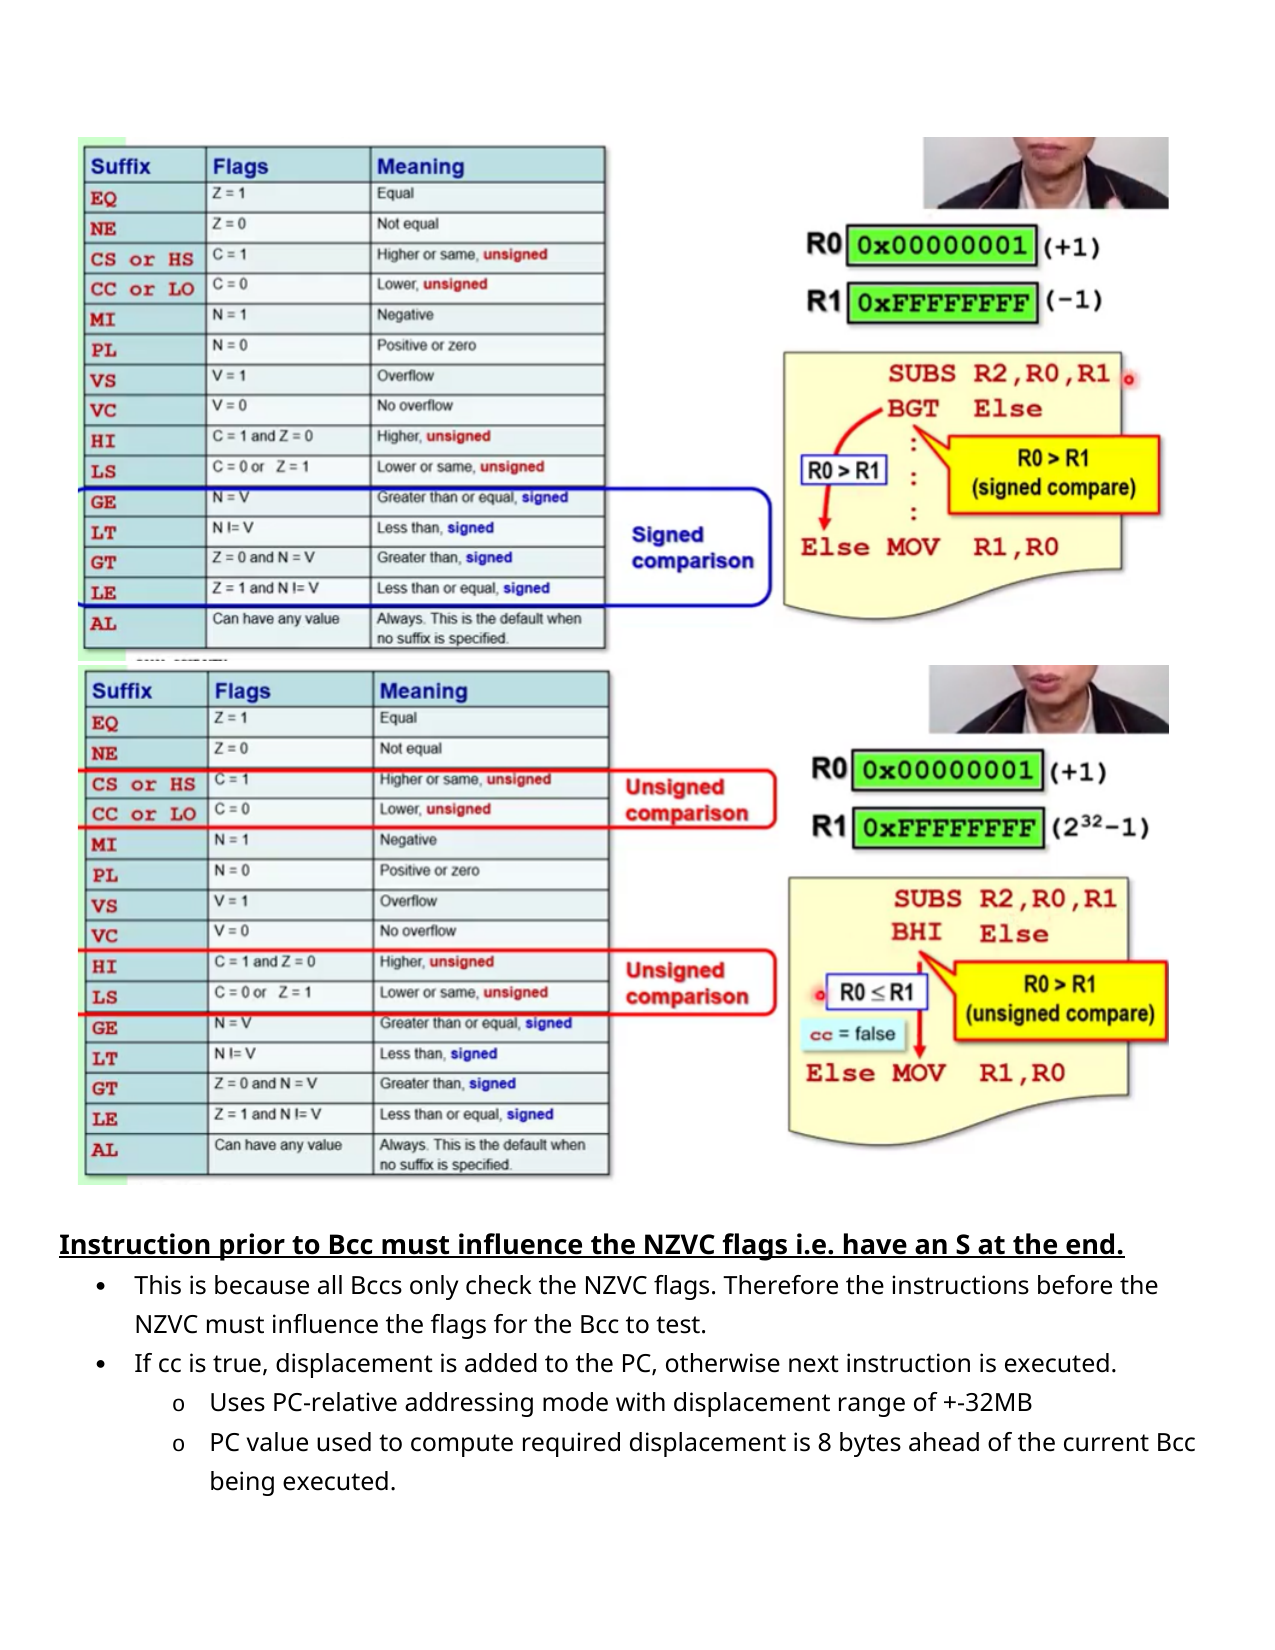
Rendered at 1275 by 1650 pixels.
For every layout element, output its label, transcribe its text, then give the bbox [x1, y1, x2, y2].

subtitle Instruction prior to Bcc must influence the NZVC flags i.e. have an S at the end. [59, 1225, 1216, 1262]
list Uses PC-relative addressing mode with displacement range of +-32MB [172, 1385, 1216, 1419]
list PC value used to compute required displacement is 8 bytes ahead of the current Bcc being executed. [172, 1424, 1216, 1497]
list If cc is true, displacement is added to the PC, otherwise next instruction is executed. [97, 1346, 1216, 1380]
list This is because all Bccs only check the NZVC flags. Therefore the instructions before the NZVC must influence the flags for the Bcc to test. [97, 1268, 1216, 1341]
